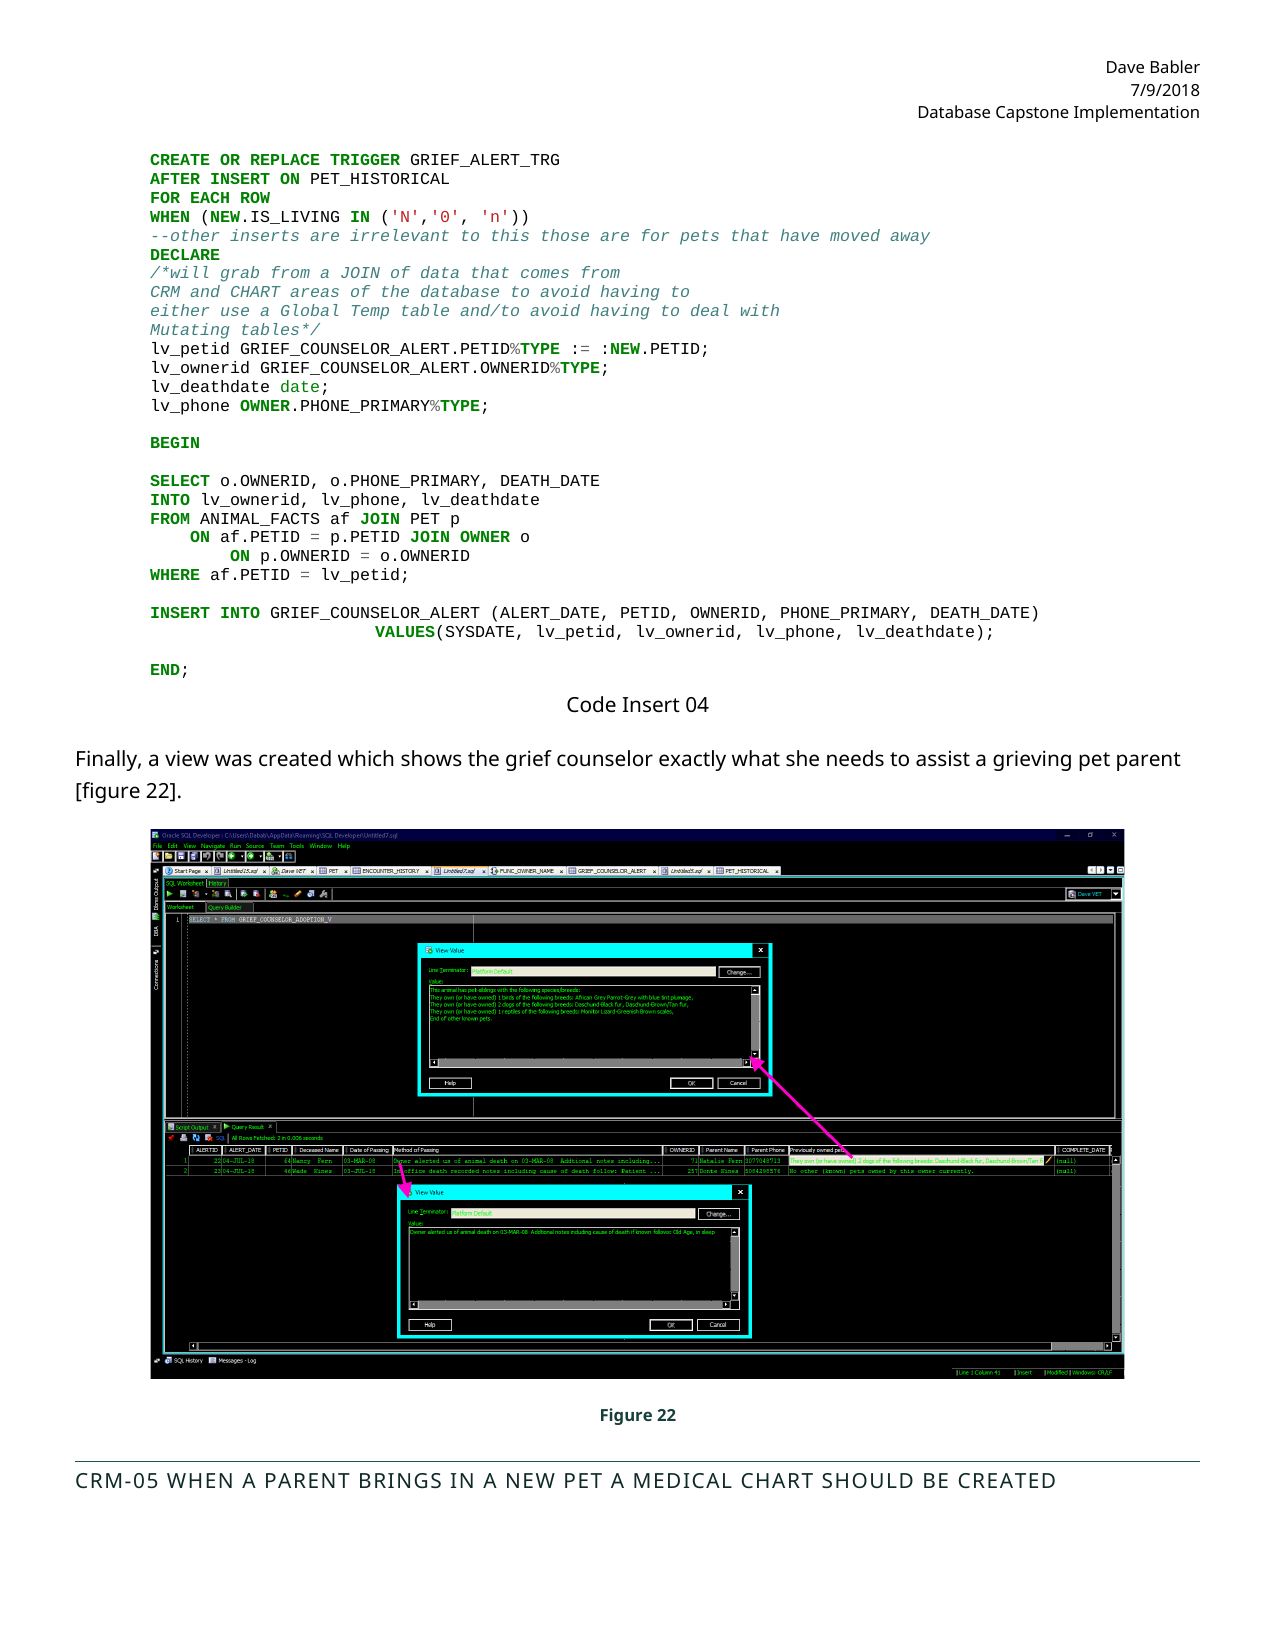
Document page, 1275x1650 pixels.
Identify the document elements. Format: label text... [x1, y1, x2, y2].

text either use a Global Temp table and/to avoid having to deal with [150, 303, 1200, 322]
picture [150, 829, 1125, 1379]
subtitle CRM-05 When a parent brings in a new pet a medical chart should be created [75, 1462, 1200, 1495]
text Finally, a view was created which shows the grief counselor exactly what she needs to assist a grieving pet parent [figure 22]. [75, 744, 1200, 805]
text FROM ANIMAL_FACTS af JOIN PET p [150, 510, 1200, 529]
text SELECT o.OWNERID, o.PHONE_PRIMARY, DEATH_DATE [150, 472, 1200, 491]
text Mutating tables*/ [150, 322, 1200, 341]
text VALUES(SYSDATE, lv_petid, lv_ownerid, lv_phone, lv_deathdate); [150, 623, 1200, 642]
text CRM and CHART areas of the database to avoid having to [150, 284, 1200, 303]
text Code Insert 04 [75, 690, 1200, 719]
text AFTER INSERT ON PET_HISTORICAL [150, 171, 1200, 190]
text END; [150, 661, 1200, 680]
text --other inserts are irrelevant to this those are for pets that have moved away [150, 227, 1200, 246]
text FOR EACH ROW [150, 190, 1200, 208]
text INSERT INTO GRIEF_COUNSELOR_ALERT (ALERT_DATE, PETID, OWNERID, PHONE_PRIMARY, DEATH_DATE) [150, 604, 1200, 623]
text CREATE OR REPLACE TRIGGER GRIEF_ALERT_TRG [150, 152, 1200, 171]
text DECLARE [150, 246, 1200, 265]
text ON af.PETID = p.PETID JOIN OWNER o [150, 529, 1200, 548]
text lv_phone OWNER.PHONE_PRIMARY%TYPE; [150, 397, 1200, 416]
text WHERE af.PETID = lv_petid; [150, 567, 1200, 586]
text BEGIN [150, 435, 1200, 454]
text /*will grab from a JOIN of data that comes from [150, 265, 1200, 284]
text lv_deathdate date; [150, 378, 1200, 397]
text lv_petid GRIEF_COUNSELOR_ALERT.PETID%TYPE := :NEW.PETID; [150, 341, 1200, 359]
text WHEN (NEW.IS_LIVING IN ('N','0', 'n')) [150, 208, 1200, 227]
text ON p.OWNERID = o.OWNERID [150, 548, 1200, 567]
text lv_ownerid GRIEF_COUNSELOR_ALERT.OWNERID%TYPE; [150, 359, 1200, 378]
text INTO lv_ownerid, lv_phone, lv_deathdate [150, 491, 1200, 510]
text Figure 22 [75, 1403, 1200, 1426]
